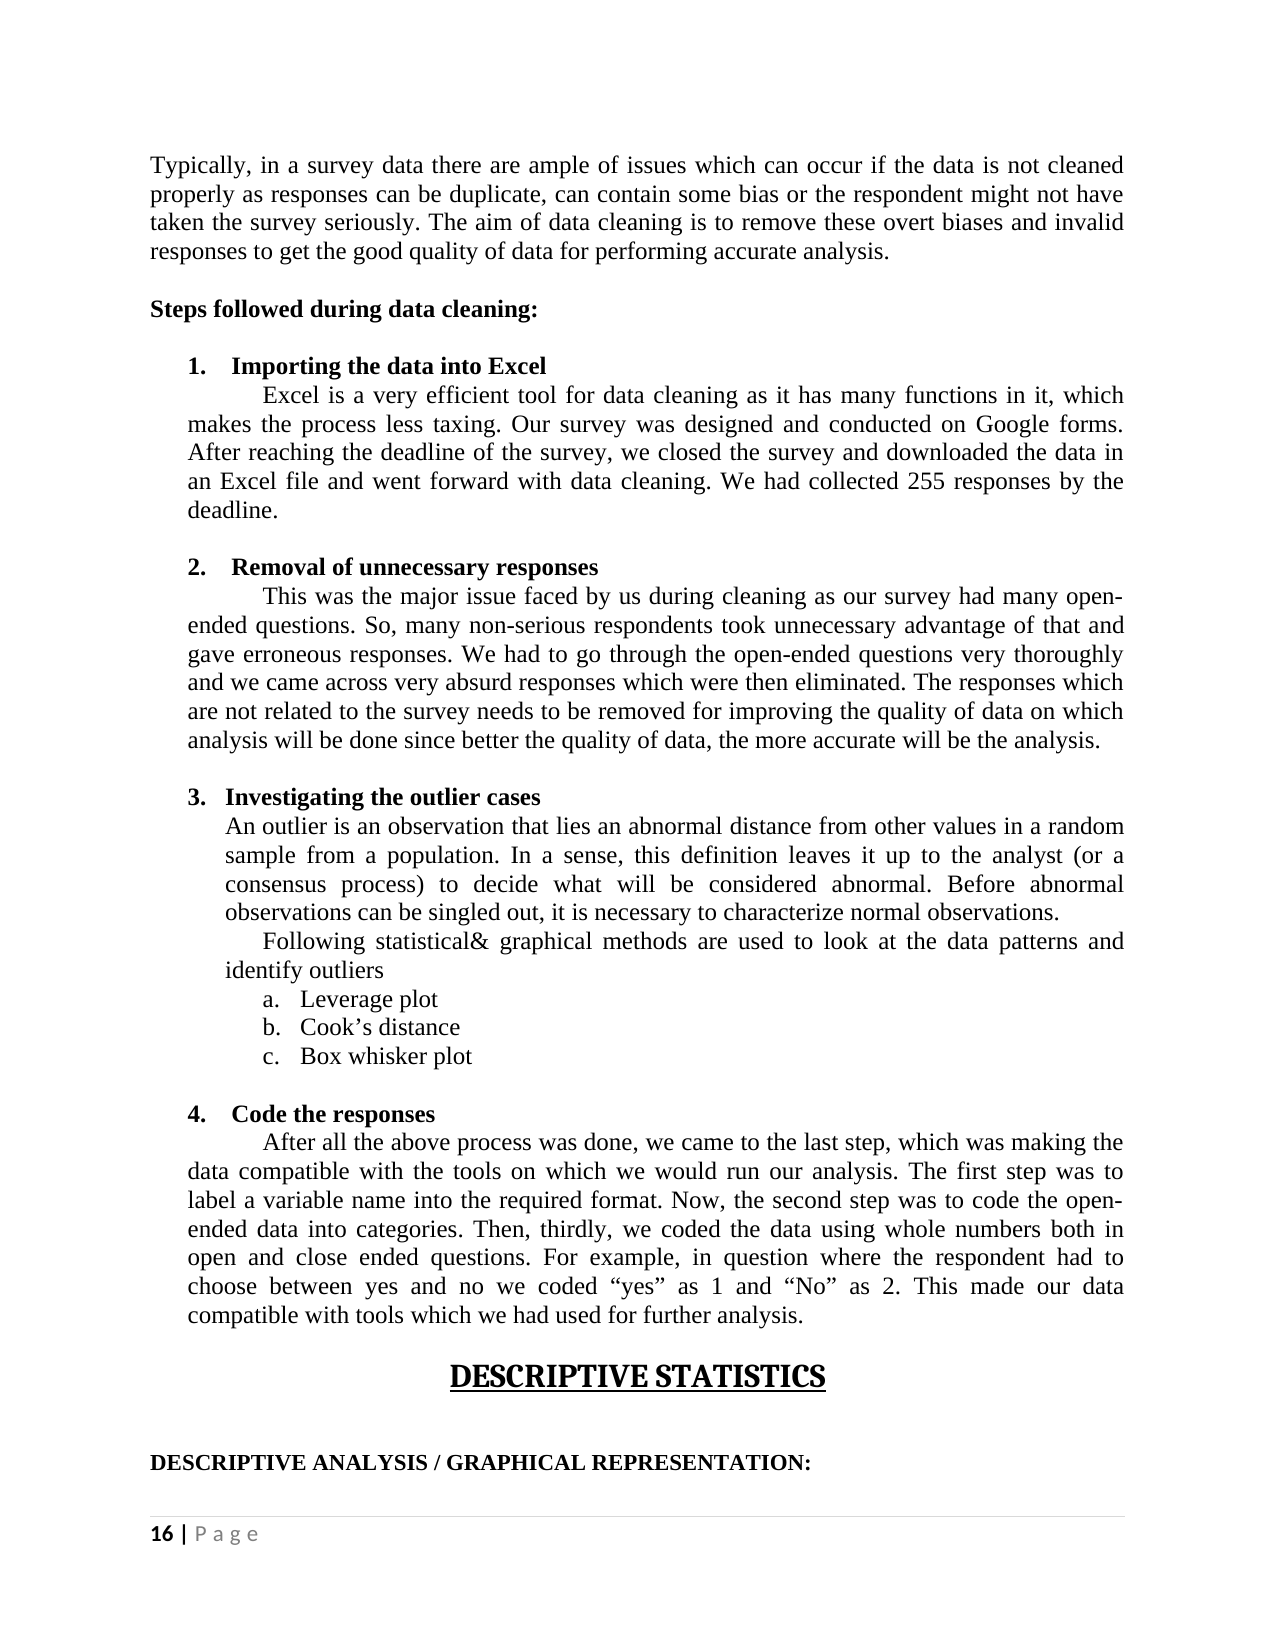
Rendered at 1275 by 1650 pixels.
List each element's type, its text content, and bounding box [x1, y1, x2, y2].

list Investigating the outlier cases [187, 782, 1125, 811]
list Importing the data into Excel [187, 351, 1125, 380]
list Code the responses [187, 1099, 1125, 1127]
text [150, 150, 1125, 265]
text Excel is a very efficient tool for data cleaning as it has many functions in it, which makes the process less taxing. Our survey was designed and conducted on Google forms. After reaching the deadline of the survey, we closed the survey and downloaded the data in an Excel file and went forward with data cleaning. We had collected 255 responses by the deadline. [187, 380, 1125, 524]
list Removal of unnecessary responses [187, 552, 1125, 581]
text An outlier is an observation that lies an abnormal distance from other values in a random sample from a population. In a sense, this definition leaves it up to the analyst (or a consensus process) to decide what will be considered abnormal. Before abnormal observations can be singled out, it is necessary to characterize normal observations. [225, 811, 1125, 926]
text DESCRIPTIVE STATISTICS [150, 1357, 1125, 1396]
list Cook’s distance [262, 1012, 1125, 1041]
text Steps followed during data cleaning: [150, 294, 1125, 322]
list Box whisker plot [262, 1041, 1125, 1070]
list Leverage plot [262, 984, 1125, 1012]
text After all the above process was done, we came to the last step, which was making the data compatible with the tools on which we would run our analysis. The first step was to label a variable name into the required format. Now, the second step was to code the open-ended data into categories. Then, thirdly, we coded the data using whole numbers both in open and close ended questions. For example, in question where the respondent had to choose between yes and no we coded “yes” as 1 and “No” as 2. This made our data compatible with tools which we had used for further analysis. [187, 1127, 1125, 1329]
text DESCRIPTIVE ANALYSIS / GRAPHICAL REPRESENTATION: [150, 1449, 1125, 1475]
text Following statistical& graphical methods are used to look at the data patterns and identify outliers [225, 926, 1125, 984]
text This was the major issue faced by us during cleaning as our survey had many open-ended questions. So, many non-serious respondents took unnecessary advantage of that and gave erroneous responses. We had to go through the open-ended questions very thoroughly and we came across very absurd responses which were then eliminated. The responses which are not related to the survey needs to be removed for improving the quality of data on which analysis will be done since better the quality of data, the more accurate will be the analysis. [187, 581, 1125, 754]
